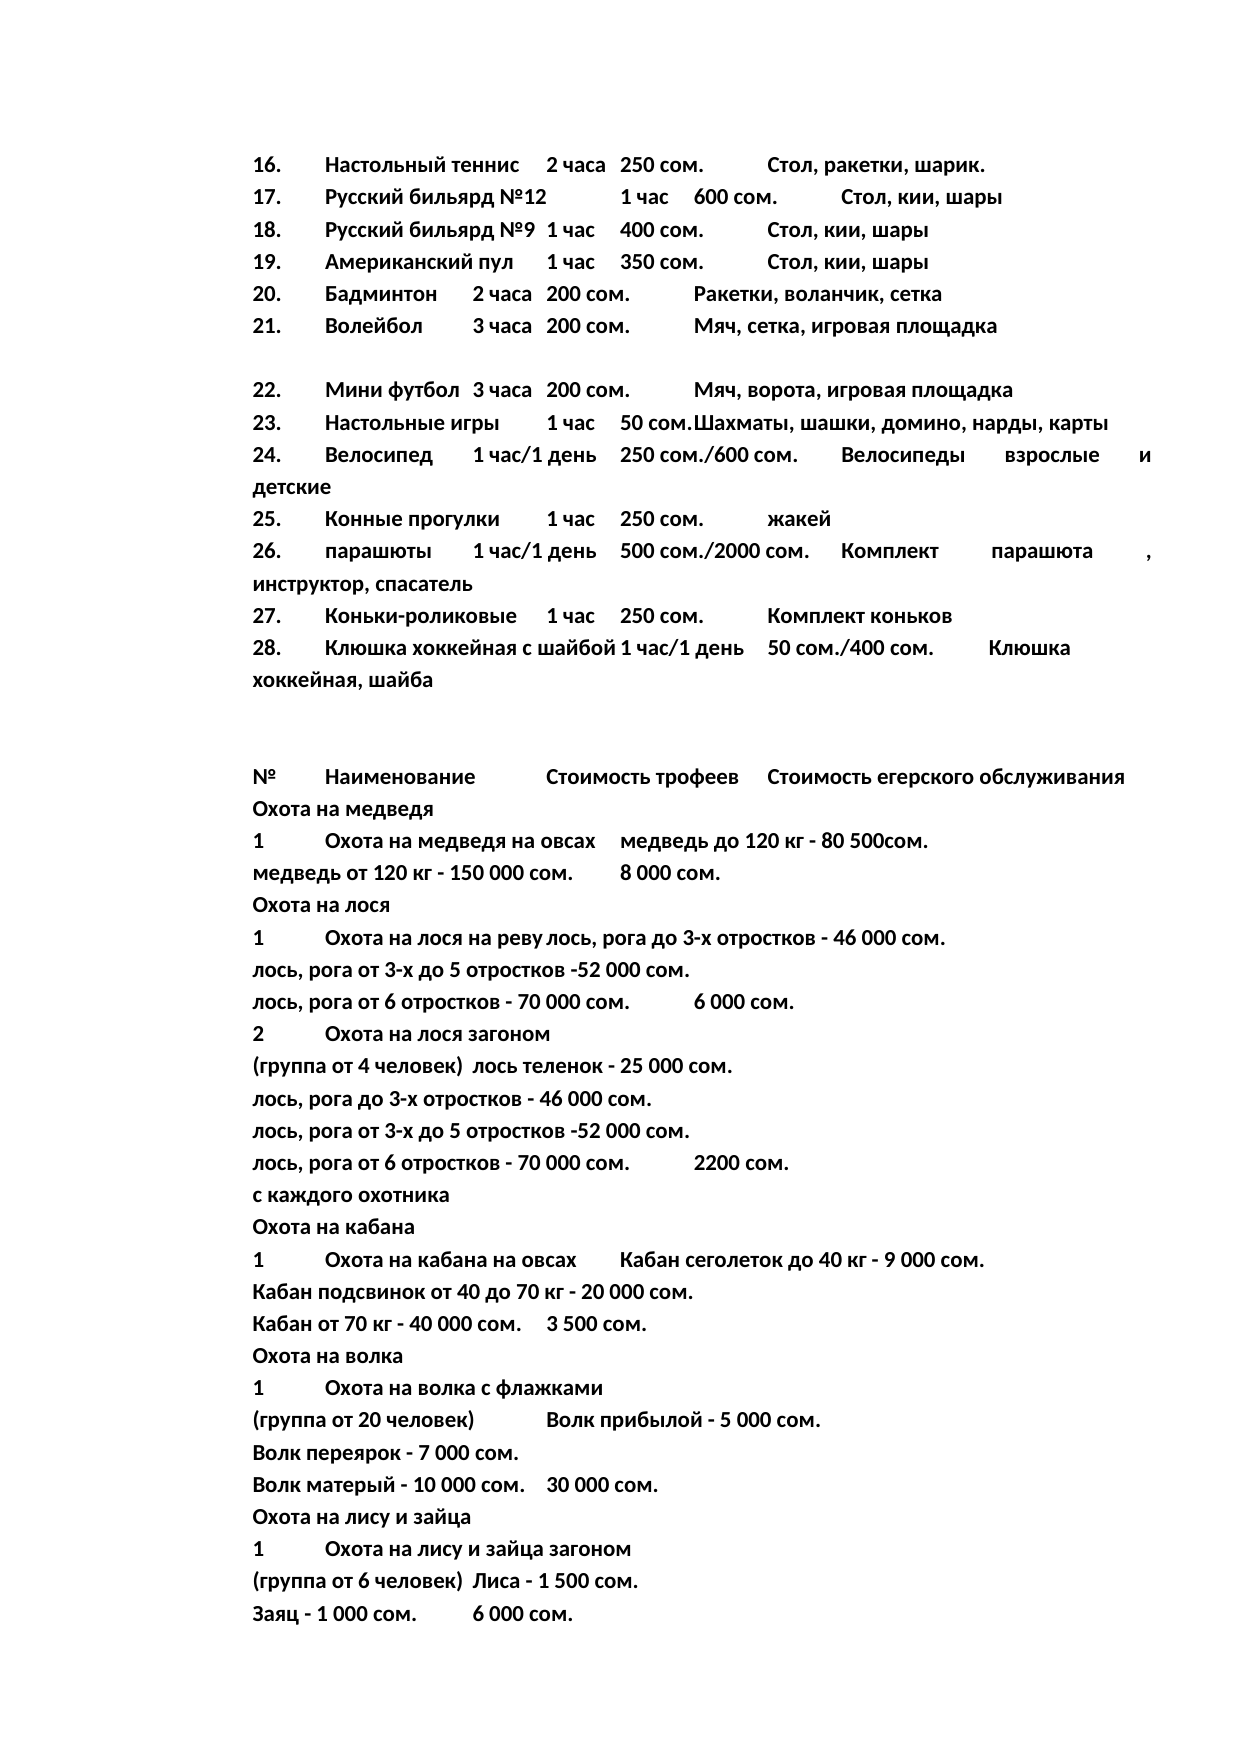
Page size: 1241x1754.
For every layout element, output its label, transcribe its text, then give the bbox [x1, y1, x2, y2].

list 1 Охота на медведя на овсах медведь до 120 кг - 80 500сом. [252, 826, 1152, 854]
list 21. Волейбол 3 часа 200 сом. Мяч, сетка, игровая площадка [252, 311, 1152, 339]
list 20. Бадминтон 2 часа 200 сом. Ракетки, воланчик, сетка [252, 279, 1152, 307]
list 27. Коньки-роликовые 1 час 250 сом. Комплект коньков [252, 601, 1152, 629]
list Охота на кабана [252, 1212, 1152, 1241]
list 19. Американский пул 1 час 350 сом. Стол, кии, шары [252, 247, 1152, 275]
list 17. Русский бильярд №12 1 час 600 сом. Стол, кии, шары [252, 182, 1152, 211]
list Заяц - 1 000 сом. 6 000 сом. [252, 1599, 1152, 1627]
list Кабан подсвинок от 40 до 70 кг - 20 000 сом. [252, 1277, 1152, 1305]
list 25. Конные прогулки 1 час 250 сом. жакей [252, 504, 1152, 532]
list 24. Велосипед 1 час/1 день 250 сом./600 сом. Велосипеды взрослые и детские [252, 440, 1152, 500]
list Охота на лося [252, 891, 1152, 919]
list (группа от 20 человек) Волк прибылой - 5 000 сом. [252, 1406, 1152, 1434]
list с каждого охотника [252, 1180, 1152, 1208]
list 1 Охота на кабана на овсах Кабан сеголеток до 40 кг - 9 000 сом. [252, 1245, 1152, 1273]
list 16. Настольный теннис 2 часа 250 сом. Стол, ракетки, шарик. [252, 150, 1152, 178]
list 23. Настольные игры 1 час 50 сом. Шахматы, шашки, домино, нарды, карты [252, 408, 1152, 436]
list Волк матерый - 10 000 сом. 30 000 сом. [252, 1470, 1152, 1498]
list (группа от 4 человек) лось теленок - 25 000 сом. [252, 1052, 1152, 1079]
list (группа от 6 человек) Лиса - 1 500 сом. [252, 1567, 1152, 1594]
list Охота на медведя [252, 794, 1152, 822]
list лось, рога от 6 отростков - 70 000 сом. 6 000 сом. [252, 987, 1152, 1015]
list Охота на волка [252, 1341, 1152, 1369]
list 18. Русский бильярд №9 1 час 400 сом. Стол, кии, шары [252, 215, 1152, 243]
list Охота на лису и зайца [252, 1502, 1152, 1530]
list лось, рога от 3-х до 5 отростков -52 000 сом. [252, 955, 1152, 983]
list 22. Мини футбол 3 часа 200 сом. Мяч, ворота, игровая площадка [252, 376, 1152, 404]
list Кабан от 70 кг - 40 000 сом. 3 500 сом. [252, 1309, 1152, 1337]
list медведь от 120 кг - 150 000 сом. 8 000 сом. [252, 858, 1152, 886]
list 1 Охота на лося на реву лось, рога до 3-х отростков - 46 000 сом. [252, 923, 1152, 951]
list 28. Клюшка хоккейная с шайбой 1 час/1 день 50 сом./400 сом. Клюшка хоккейная, шайба [252, 633, 1152, 693]
list 1 Охота на волка с флажками [252, 1373, 1152, 1401]
list № Наименование Стоимость трофеев Стоимость егерского обслуживания [252, 762, 1152, 790]
list лось, рога от 6 отростков - 70 000 сом. 2200 сом. [252, 1148, 1152, 1176]
list лось, рога до 3-х отростков - 46 000 сом. [252, 1084, 1152, 1112]
list лось, рога от 3-х до 5 отростков -52 000 сом. [252, 1116, 1152, 1144]
list 26. парашюты 1 час/1 день 500 сом./2000 сом. Комплект парашюта , инструктор, спасатель [252, 537, 1152, 597]
list Волк переярок - 7 000 сом. [252, 1438, 1152, 1466]
list 1 Охота на лису и зайца загоном [252, 1534, 1152, 1562]
list 2 Охота на лося загоном [252, 1019, 1152, 1047]
